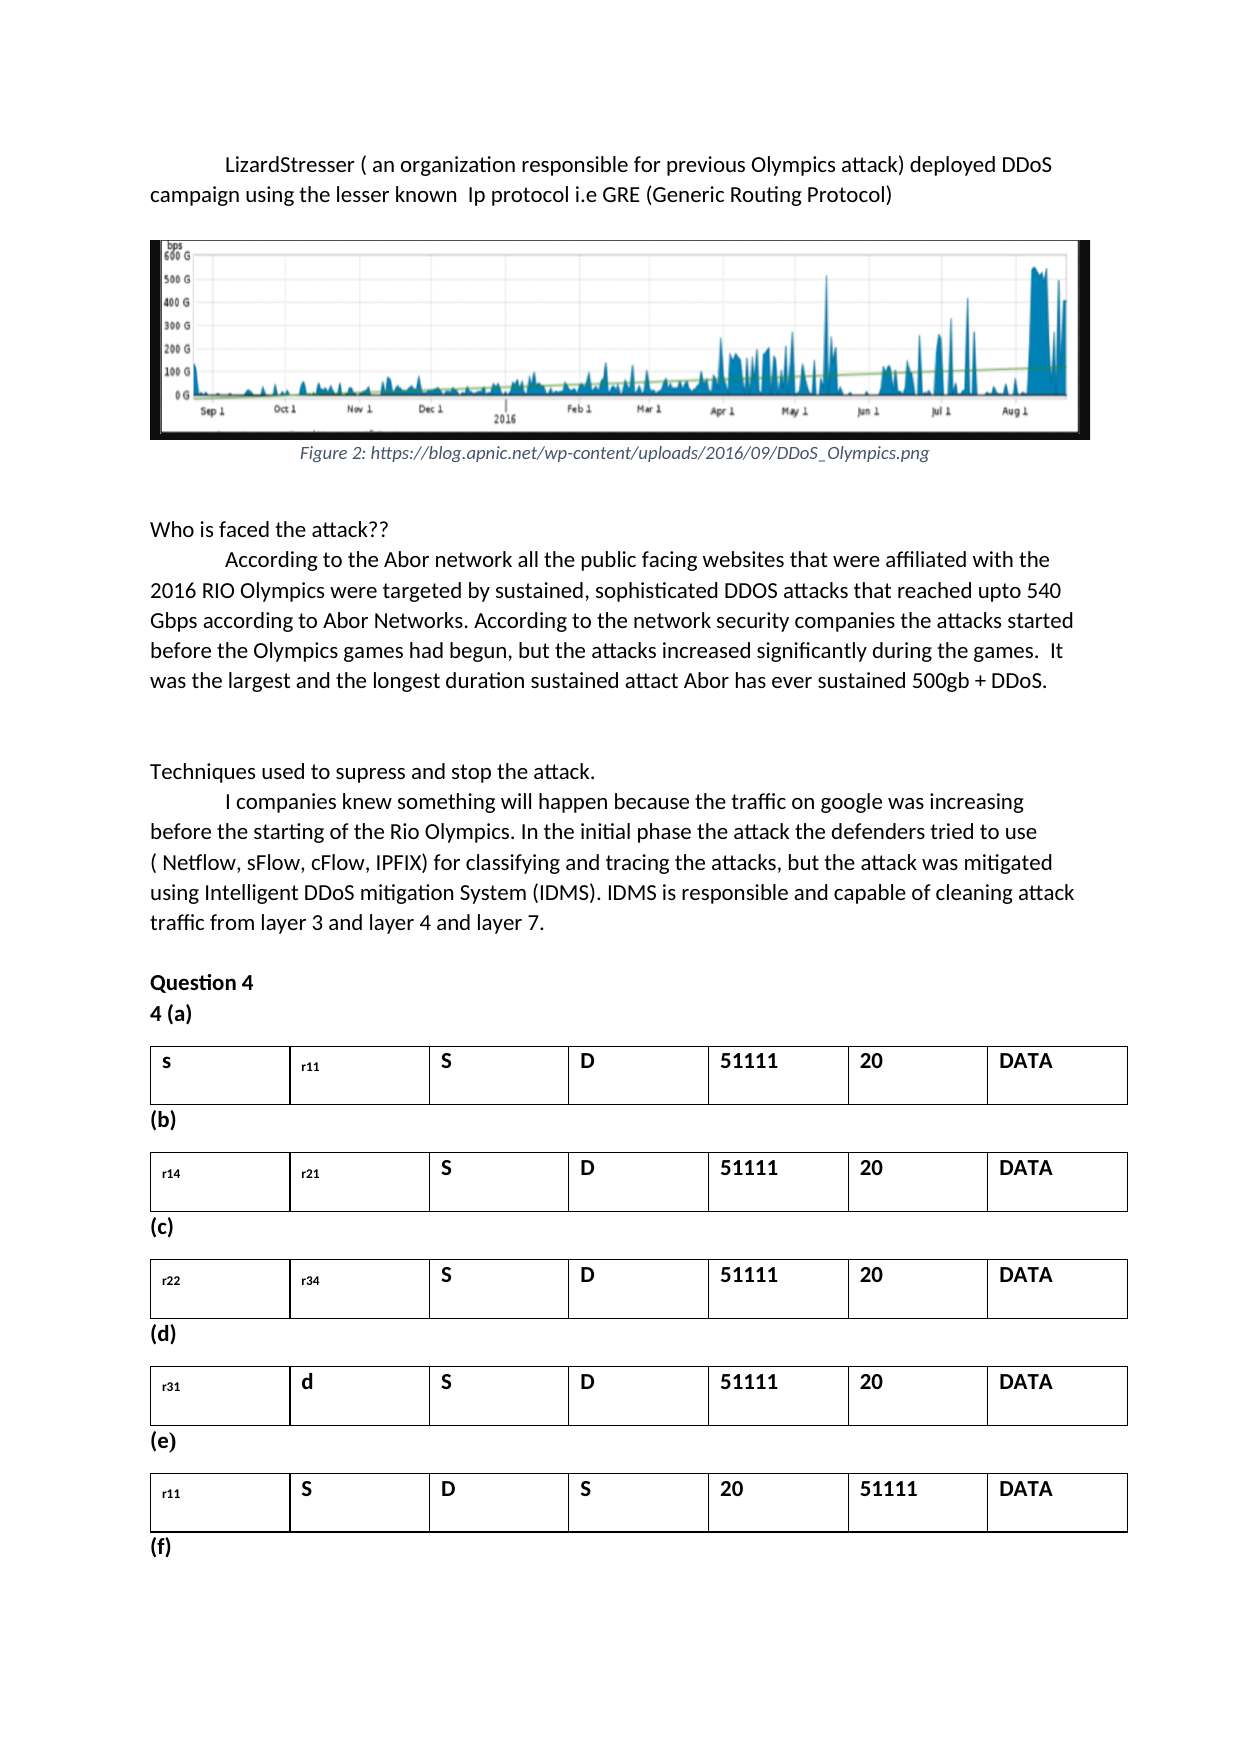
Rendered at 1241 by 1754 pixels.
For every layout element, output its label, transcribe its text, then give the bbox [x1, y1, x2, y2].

text (d) [150, 1319, 1090, 1347]
table_header 51111 [709, 1260, 848, 1318]
table_header D [569, 1367, 708, 1425]
table_header 51111 [849, 1474, 987, 1531]
table_header 20 [709, 1474, 848, 1531]
table_header 20 [849, 1367, 987, 1425]
table_header r14 [151, 1153, 289, 1211]
table_header r11 [291, 1047, 429, 1104]
text (f) [150, 1533, 1090, 1561]
table_header D [569, 1260, 708, 1318]
text 4 (a) [150, 999, 1090, 1027]
text According to the Abor network all the public facing websites that were affiliated with the 2016 RIO Olympics were targeted by sustained, sophisticated DDOS attacks that reached upto 540 Gbps according to Abor Networks. According to the network security companies the attacks started before the Olympics games had begun, but the attacks increased significantly during the games. It was the largest and the longest duration sustained attact Abor has ever sustained 500gb + DDoS. [150, 546, 1090, 694]
table_header D [569, 1153, 708, 1211]
table_header S [430, 1153, 568, 1211]
table_header 20 [849, 1047, 987, 1104]
text (e) [150, 1426, 1090, 1454]
text LizardStresser ( an organization responsible for previous Olympics attack) deployed DDoS campaign using the lesser known Ip protocol i.e GRE (Generic Routing Protocol) [150, 150, 1090, 208]
table_header S [569, 1474, 708, 1531]
table_header r11 [151, 1474, 289, 1531]
text Who is faced the attack?? [150, 515, 1090, 543]
table_header DATA [988, 1047, 1127, 1104]
table_header S [430, 1047, 568, 1104]
text (b) [150, 1105, 1090, 1133]
table_header r21 [291, 1153, 429, 1211]
picture [150, 240, 1091, 440]
table_header DATA [988, 1367, 1127, 1425]
table_header DATA [988, 1260, 1127, 1318]
text Techniques used to supress and stop the attack. [150, 757, 1090, 785]
table_header 20 [849, 1153, 987, 1211]
table_header 51111 [709, 1153, 848, 1211]
table_header DATA [988, 1474, 1127, 1531]
table_header 51111 [709, 1047, 848, 1104]
table_header d [291, 1367, 429, 1425]
text I companies knew something will happen because the traffic on google was increasing before the starting of the Rio Olympics. In the initial phase the attack the defenders tried to use ( Netflow, sFlow, cFlow, IPFIX) for classifying and tracing the attacks, but the attack was mitigated using Intelligent DDoS mitigation System (IDMS). IDMS is responsible and capable of cleaning attack traffic from layer 3 and layer 4 and layer 7. [150, 787, 1090, 936]
table_header D [430, 1474, 568, 1531]
table_header DATA [988, 1153, 1127, 1211]
table_header S [430, 1367, 568, 1425]
table_header D [569, 1047, 708, 1104]
text (c) [150, 1212, 1090, 1240]
text Question 4 [150, 968, 1090, 996]
table_header r34 [291, 1260, 429, 1318]
table_header r31 [151, 1367, 289, 1425]
table_header 51111 [709, 1367, 848, 1425]
text Figure 2: https://blog.apnic.net/wp-content/uploads/2016/09/DDoS_Olympics.png [225, 441, 1090, 464]
table_header r22 [151, 1260, 289, 1318]
table_header s [151, 1047, 289, 1104]
table_header S [291, 1474, 429, 1531]
table_header 20 [849, 1260, 987, 1318]
table_header S [430, 1260, 568, 1318]
